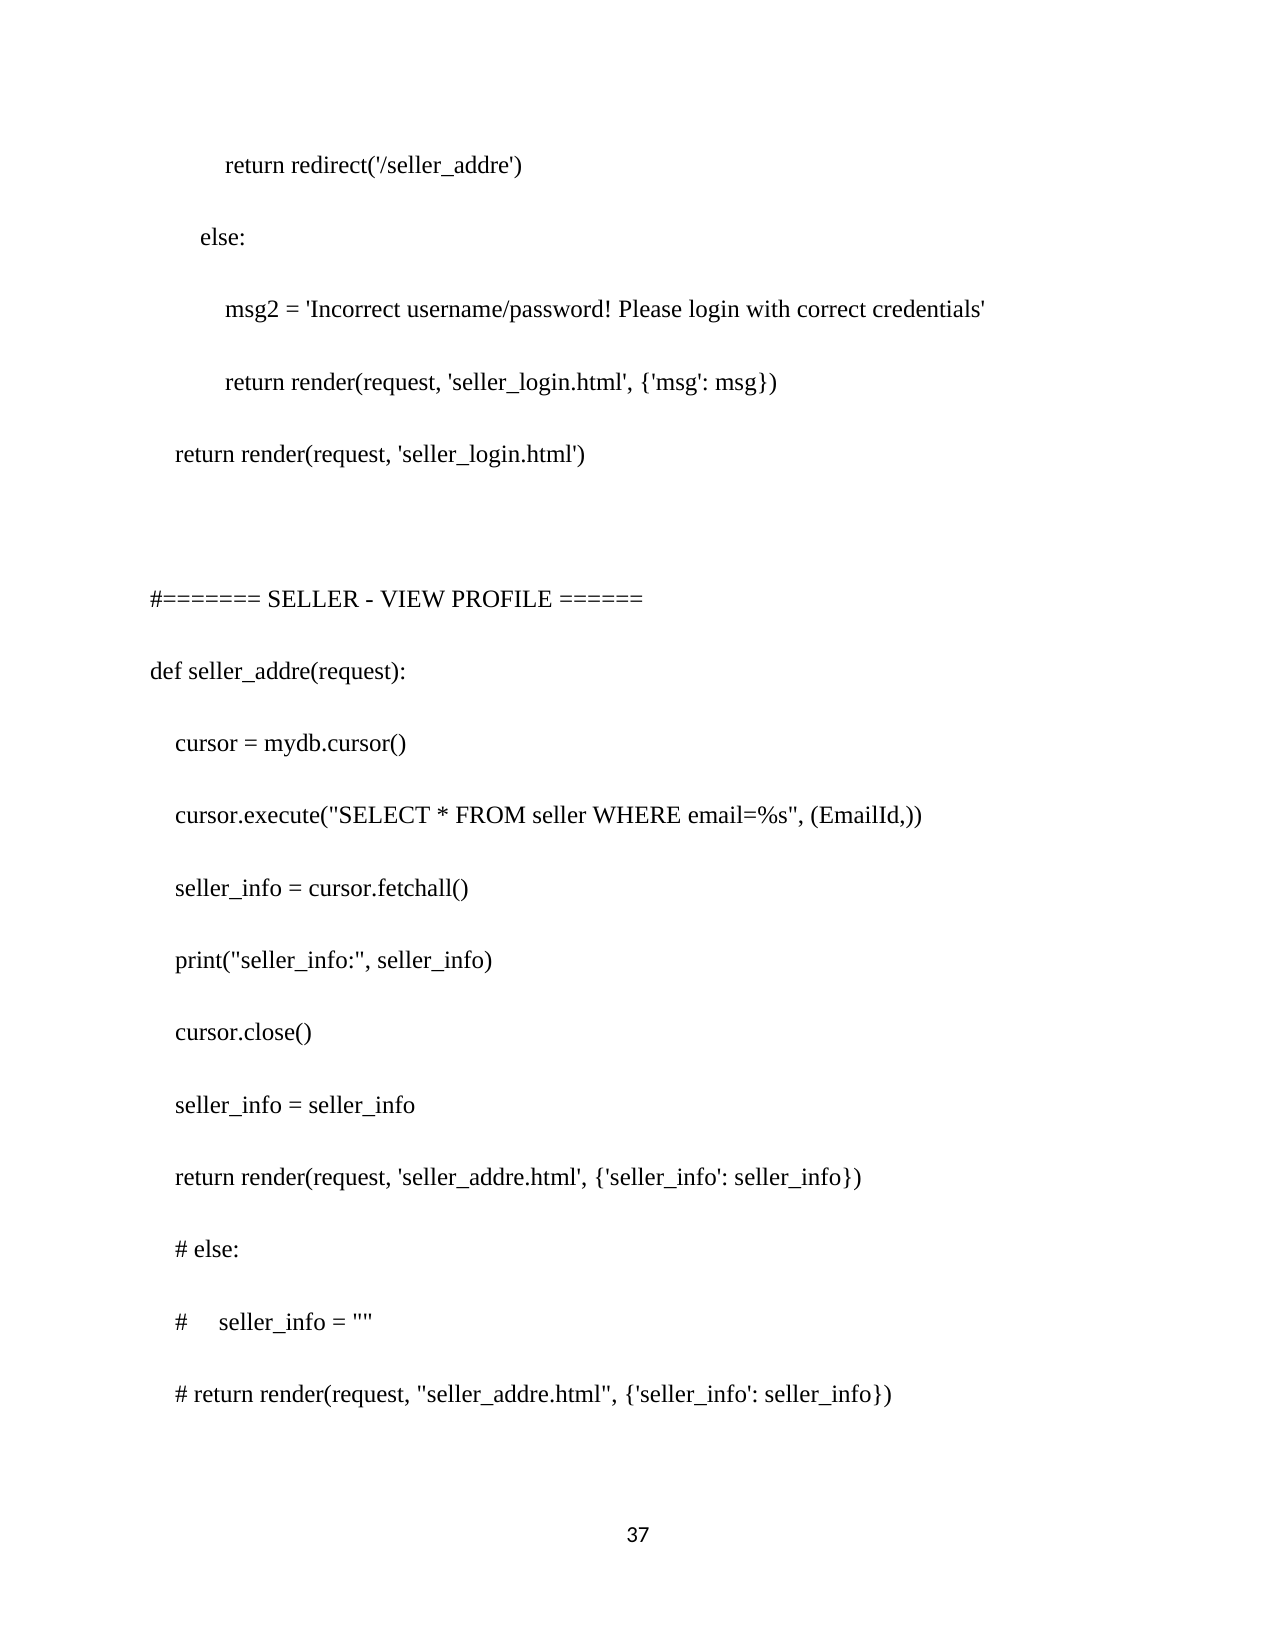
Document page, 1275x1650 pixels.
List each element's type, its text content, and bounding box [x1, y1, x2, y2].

text #======= SELLER - VIEW PROFILE ====== [150, 584, 1125, 612]
text cursor.execute("SELECT * FROM seller WHERE email=%s", (EmailId,)) [150, 801, 1125, 829]
text return redirect('/seller_addre') [150, 150, 1125, 179]
text # seller_info = "" [150, 1307, 1125, 1335]
text return render(request, 'seller_login.html', {'msg': msg}) [150, 367, 1125, 396]
text return render(request, 'seller_login.html') [150, 439, 1125, 468]
text return render(request, 'seller_addre.html', {'seller_info': seller_info}) [150, 1162, 1125, 1191]
text seller_info = cursor.fetchall() [150, 873, 1125, 902]
text # return render(request, "seller_addre.html", {'seller_info': seller_info}) [150, 1379, 1125, 1408]
text # else: [150, 1234, 1125, 1263]
text def seller_addre(request): [150, 656, 1125, 685]
text cursor = mydb.cursor() [150, 728, 1125, 757]
text else: [150, 222, 1125, 251]
text msg2 = 'Incorrect username/password! Please login with correct credentials' [150, 294, 1125, 323]
text seller_info = seller_info [150, 1090, 1125, 1118]
text print("seller_info:", seller_info) [150, 945, 1125, 974]
text cursor.close() [150, 1017, 1125, 1046]
